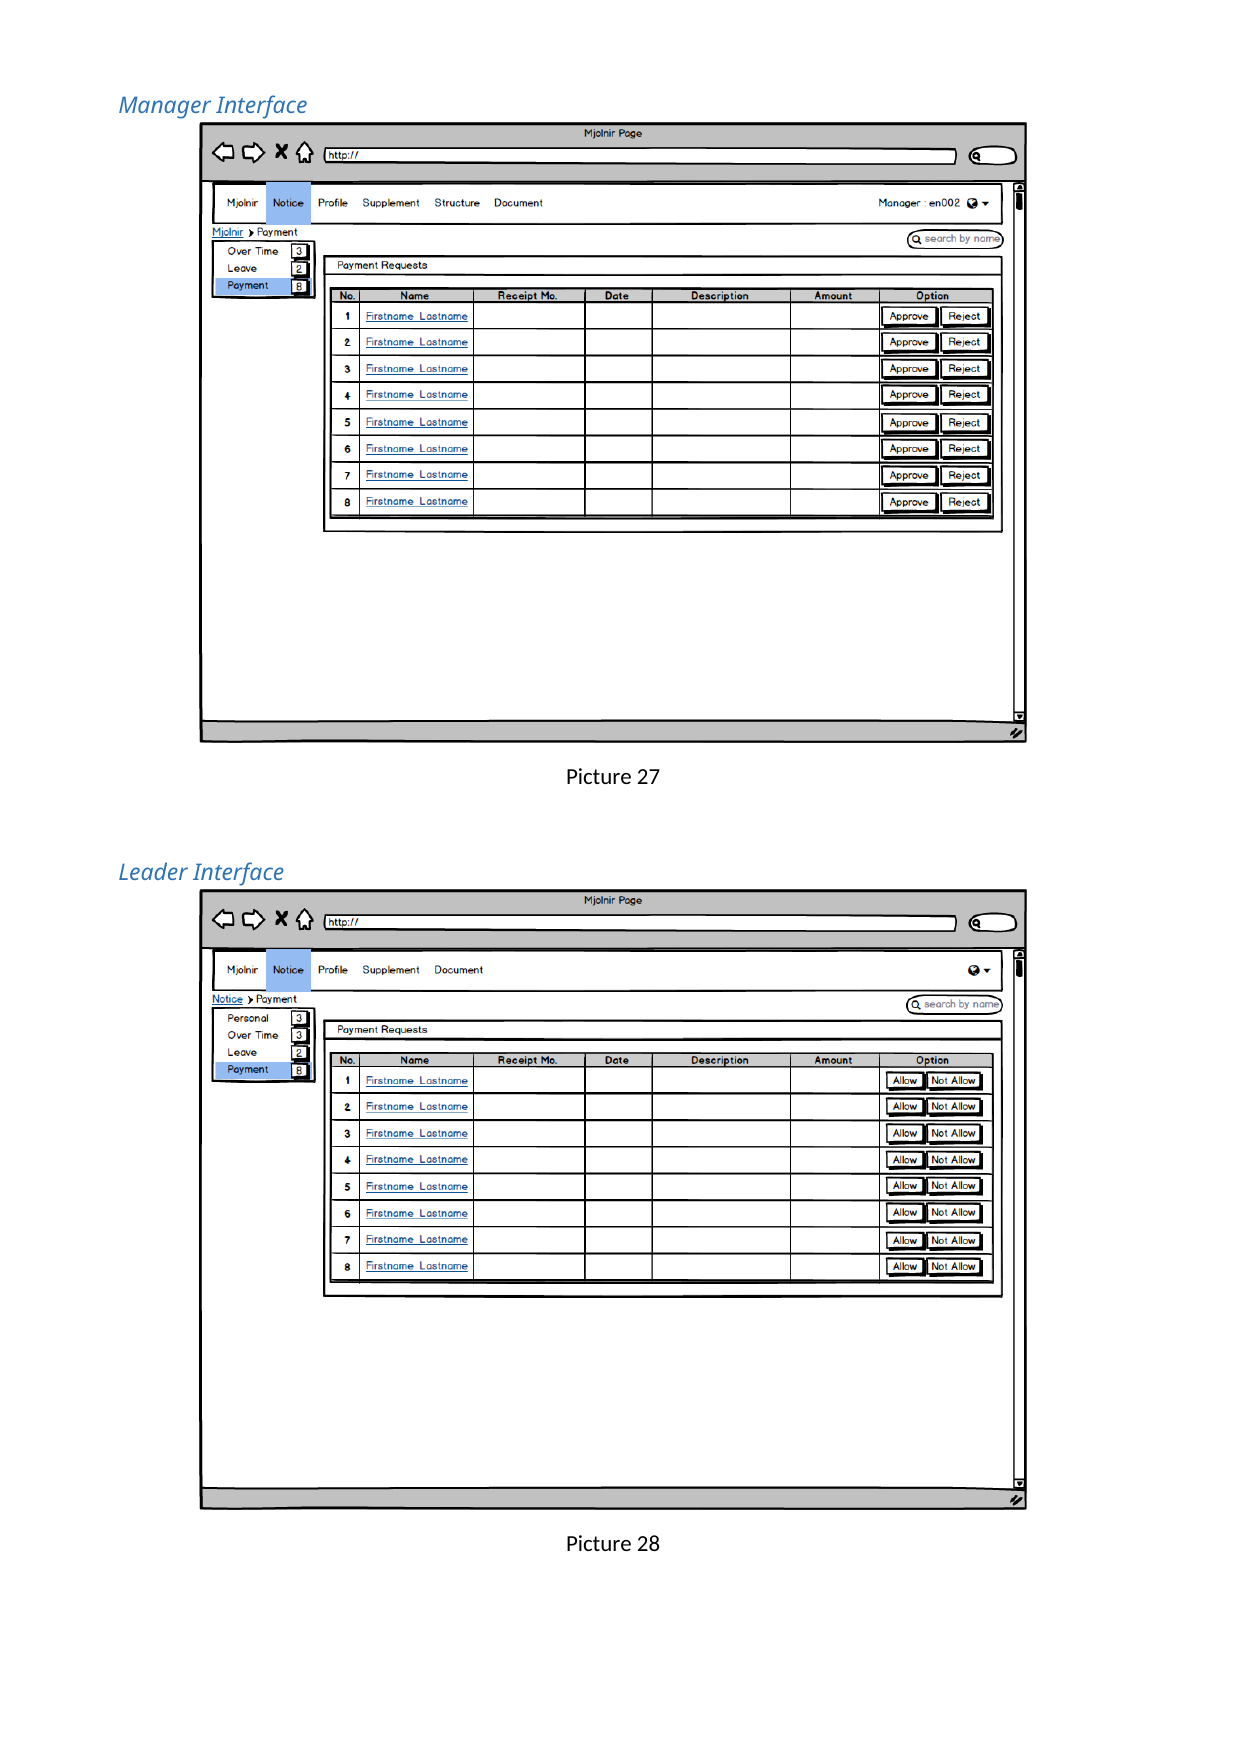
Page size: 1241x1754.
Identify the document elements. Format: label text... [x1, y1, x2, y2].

subtitle Manager Interface [118, 89, 1107, 120]
subtitle Leader Interface [118, 856, 1107, 887]
text Picture 28 [118, 1529, 1107, 1557]
text Picture 27 [118, 762, 1107, 790]
picture [199, 889, 1027, 1510]
picture [199, 122, 1027, 743]
